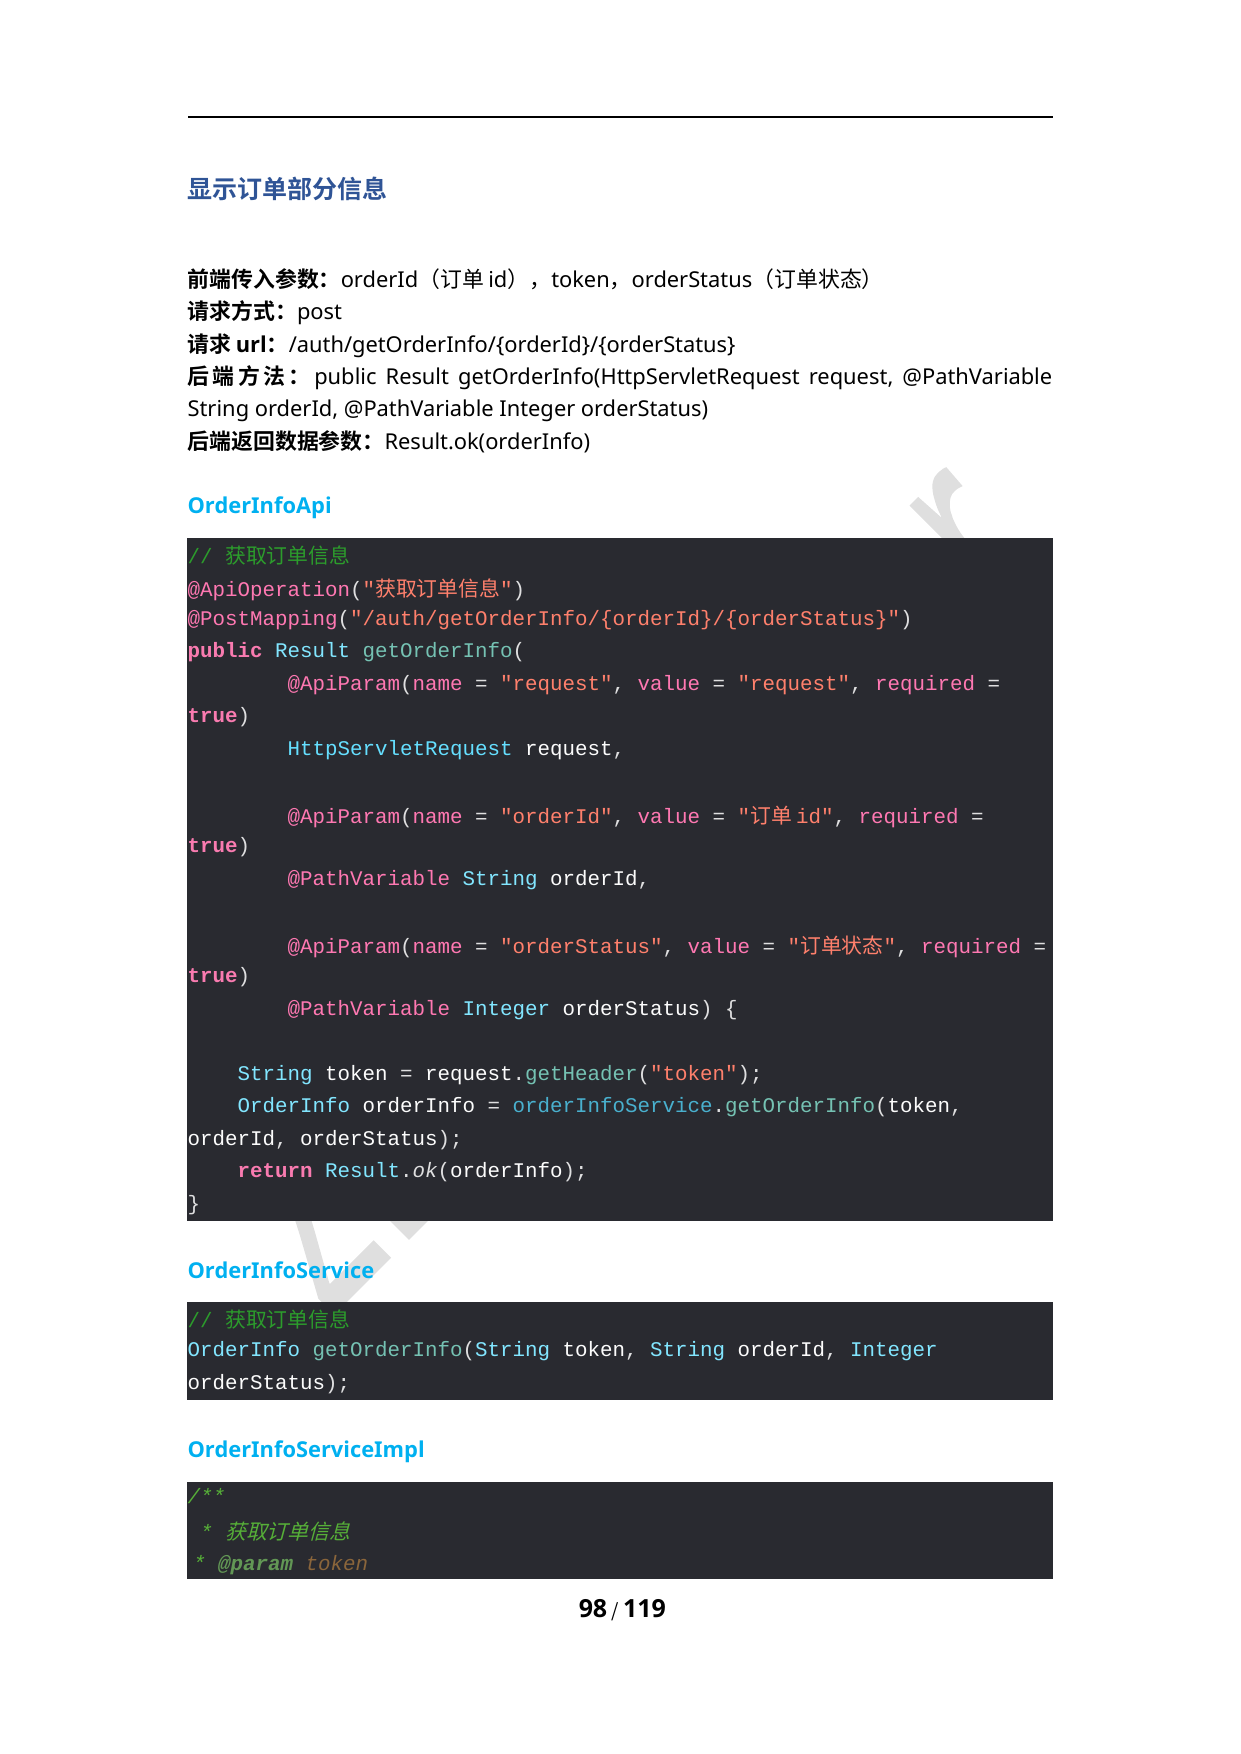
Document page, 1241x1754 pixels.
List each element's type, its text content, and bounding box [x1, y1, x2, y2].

text OrderInfoService [187, 1253, 1053, 1286]
text OrderInfoApi [187, 489, 1053, 522]
text 后端方法：public Result getOrderInfo(HttpServletRequest request, @PathVariable String orderId, @PathVariable Integer orderStatus) [187, 359, 1053, 424]
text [187, 1482, 1053, 1579]
text // 获取订单信息 OrderInfo getOrderInfo(String token, String orderId, Integer orderStatus); [187, 1302, 1053, 1400]
text 请求url：/auth/getOrderInfo/{orderId}/{orderStatus} [187, 327, 1053, 359]
text 前端传入参数：orderId（订单id），token，orderStatus（订单状态） [187, 262, 1053, 294]
text OrderInfoServiceImpl [187, 1432, 1053, 1465]
text 后端返回数据参数：Result.ok(orderInfo) [187, 424, 1053, 457]
text 显示订单部分信息 [187, 156, 1053, 221]
text // 获取订单信息 @ApiOperation("获取订单信息") @PostMapping("/auth/getOrderInfo/{orderId}/{orderStatus}") public Result getOrderInfo( @ApiParam(name = "request", value = "request", required = true) HttpServletRequest request, @ApiParam(name = "orderId", value = "订单id", required = true) @PathVariable String orderId, @ApiParam(name = "orderStatus", value = "订单状态", required = true) @PathVariable Integer orderStatus) { String token = request.getHeader("token"); OrderInfo orderInfo = orderInfoService.getOrderInfo(token, orderId, orderStatus); return Result.ok(orderInfo); } [187, 538, 1053, 1221]
text 请求方式：post [187, 294, 1053, 327]
